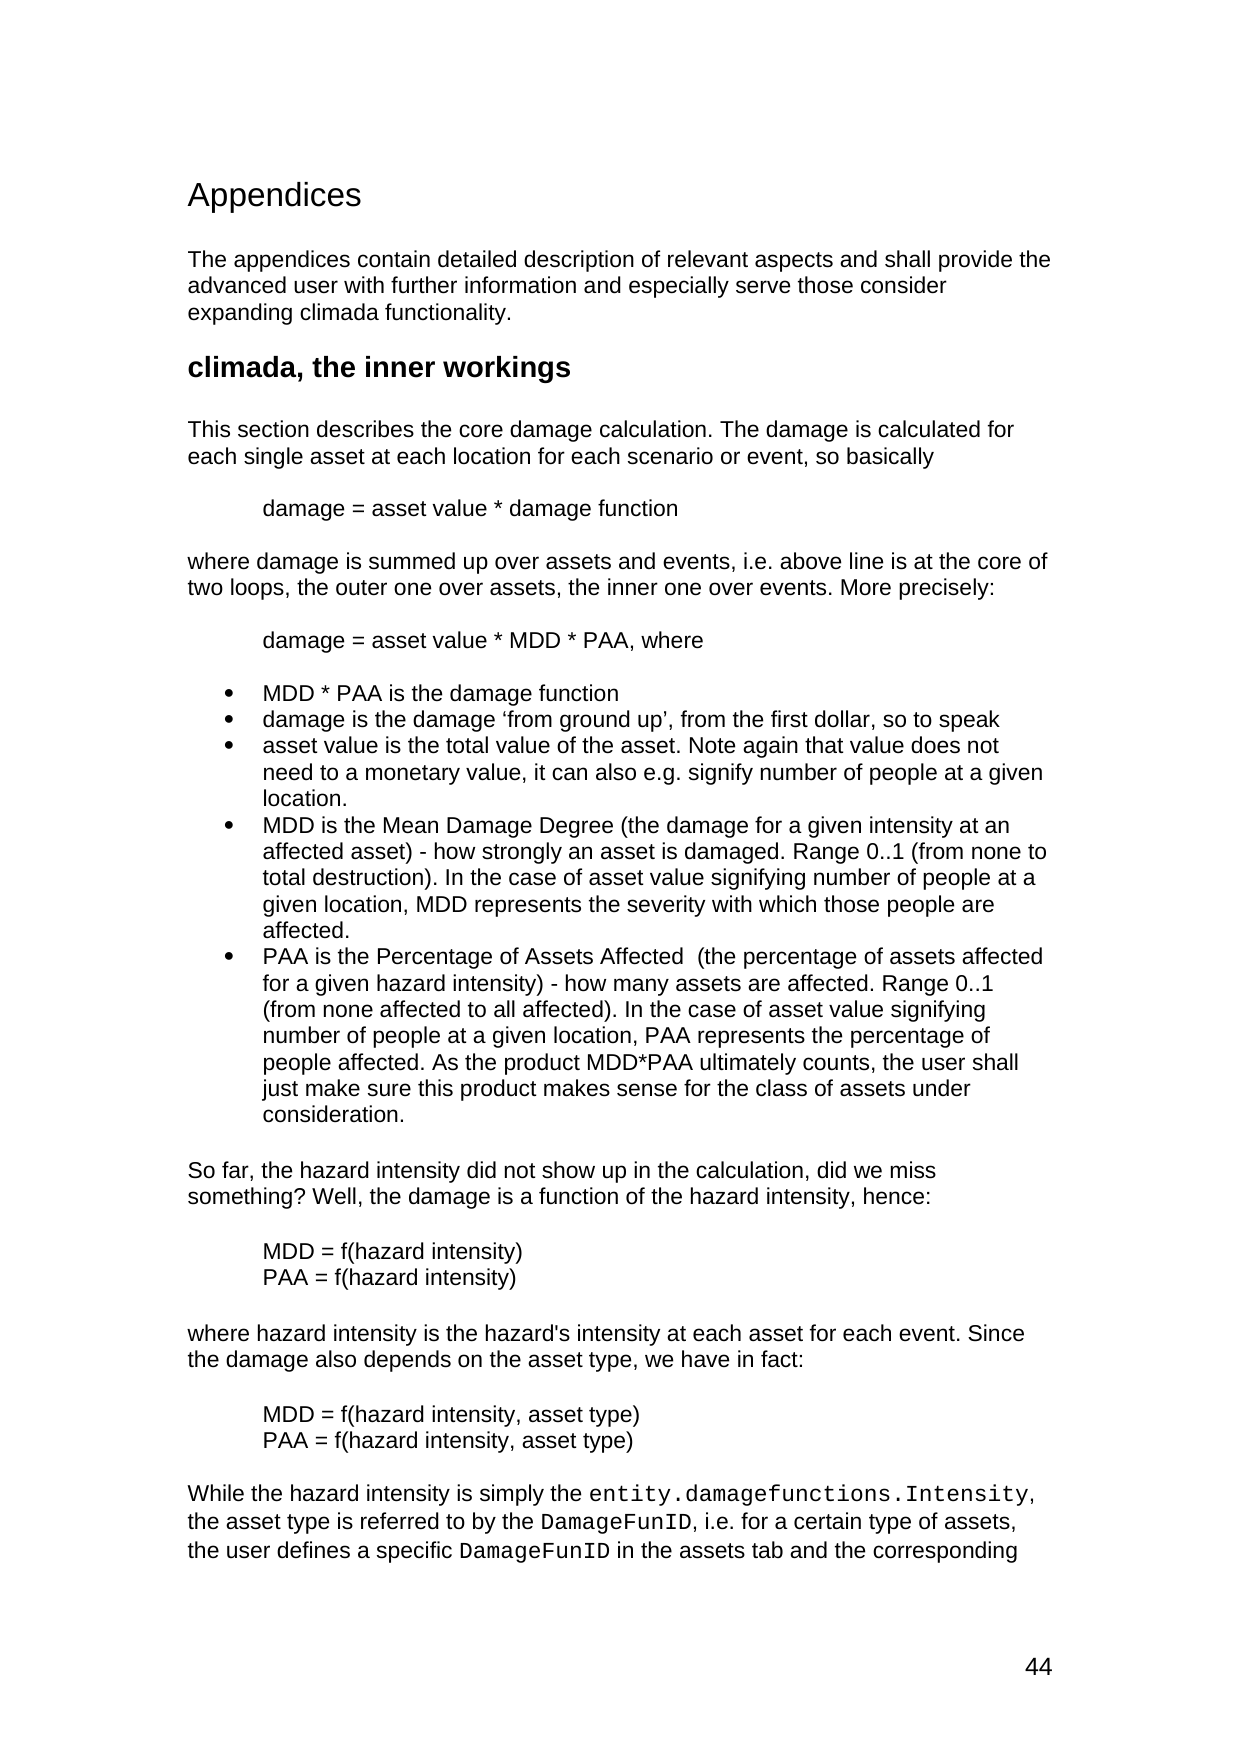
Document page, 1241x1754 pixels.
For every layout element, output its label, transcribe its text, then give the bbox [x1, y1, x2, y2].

text damage = asset value * damage function [187, 495, 1053, 522]
text The appendices contain detailed description of relevant aspects and shall provide the advanced user with further information and especially serve those consider expanding climada functionality. [187, 246, 1053, 325]
list MDD is the Mean Damage Degree (the damage for a given intensity at an affected asset) - how strongly an asset is damaged. Range 0..1 (from none to total destruction). In the case of asset value signifying number of people at a given location, MDD represents the severity with which those people are affected. [225, 812, 1053, 943]
subtitle Appendices [187, 175, 1053, 213]
text So far, the hazard intensity did not show up in the calculation, did we miss something? Well, the damage is a function of the hazard intensity, hence: [187, 1157, 1053, 1238]
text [187, 1480, 1053, 1565]
text MDD = f(hazard intensity, asset type) [187, 1401, 1053, 1427]
text MDD = f(hazard intensity) [187, 1238, 1053, 1264]
text where damage is summed up over assets and events, i.e. above line is at the core of two loops, the outer one over assets, the inner one over events. More precisely: [187, 548, 1053, 601]
list damage is the damage ‘from ground up’, from the first dollar, so to speak [225, 706, 1053, 732]
text damage = asset value * MDD * PAA, where [187, 627, 1053, 653]
subtitle climada, the inner workings [187, 350, 1053, 384]
text where hazard intensity is the hazard's intensity at each asset for each event. Since the damage also depends on the asset type, we have in fact: [187, 1319, 1053, 1401]
text PAA = f(hazard intensity, asset type) [187, 1427, 1053, 1454]
list asset value is the total value of the asset. Note again that value does not need to a monetary value, it can also e.g. signify number of people at a given location. [225, 732, 1053, 812]
text This section describes the core damage calculation. The damage is calculated for each single asset at each location for each scenario or event, so basically [187, 416, 1053, 469]
list PAA is the Percentage of Assets Affected (the percentage of assets affected for a given hazard intensity) - how many assets are affected. Range 0..1 (from none affected to all affected). In the case of asset value signifying number of people at a given location, PAA represents the percentage of people affected. As the product MDD*PAA ultimately counts, the user shall just make sure this product makes sense for the class of assets under consideration. [225, 943, 1053, 1128]
list MDD * PAA is the damage function [225, 680, 1053, 706]
text PAA = f(hazard intensity) [187, 1264, 1053, 1319]
